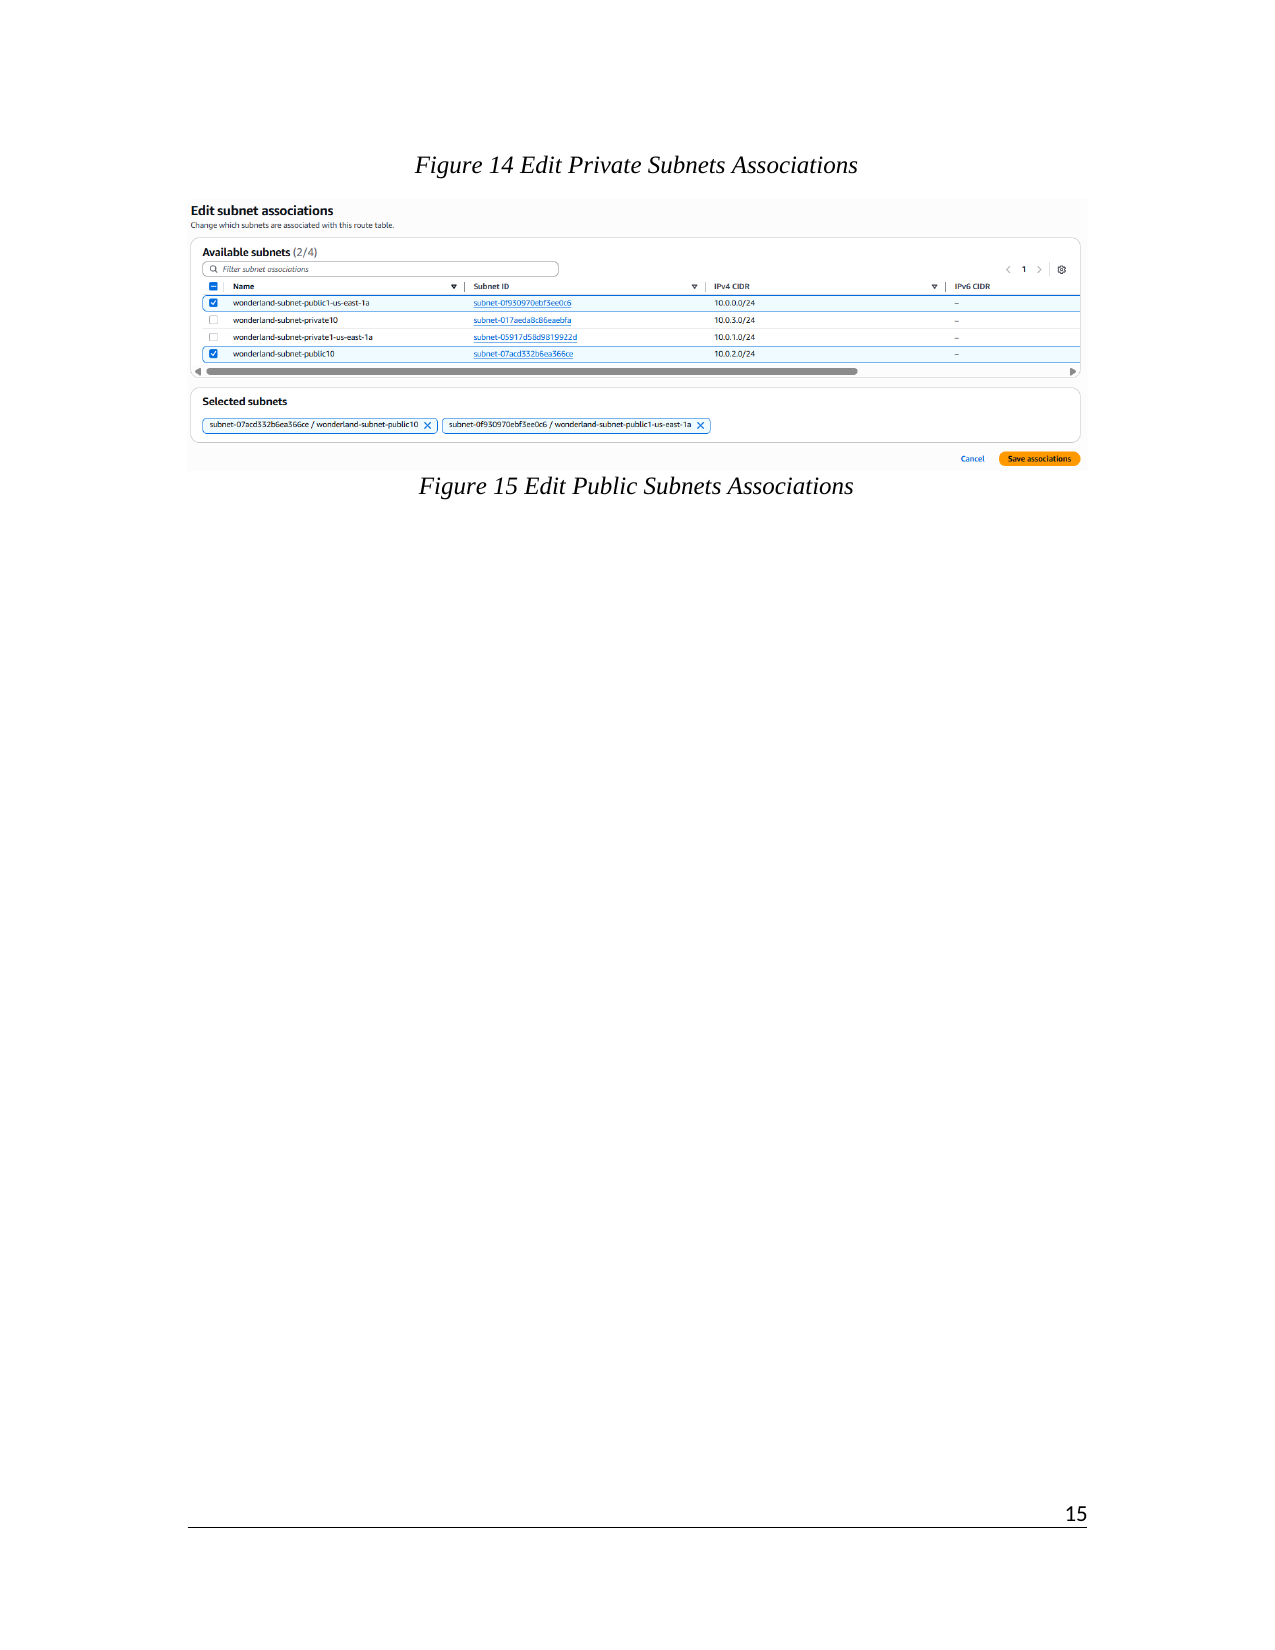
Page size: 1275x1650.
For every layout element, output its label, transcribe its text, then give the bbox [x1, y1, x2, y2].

picture [187, 199, 1088, 471]
text Figure 14 Edit Private Subnets Associations [187, 150, 1087, 179]
text Figure 15 Edit Public Subnets Associations [187, 471, 1087, 499]
